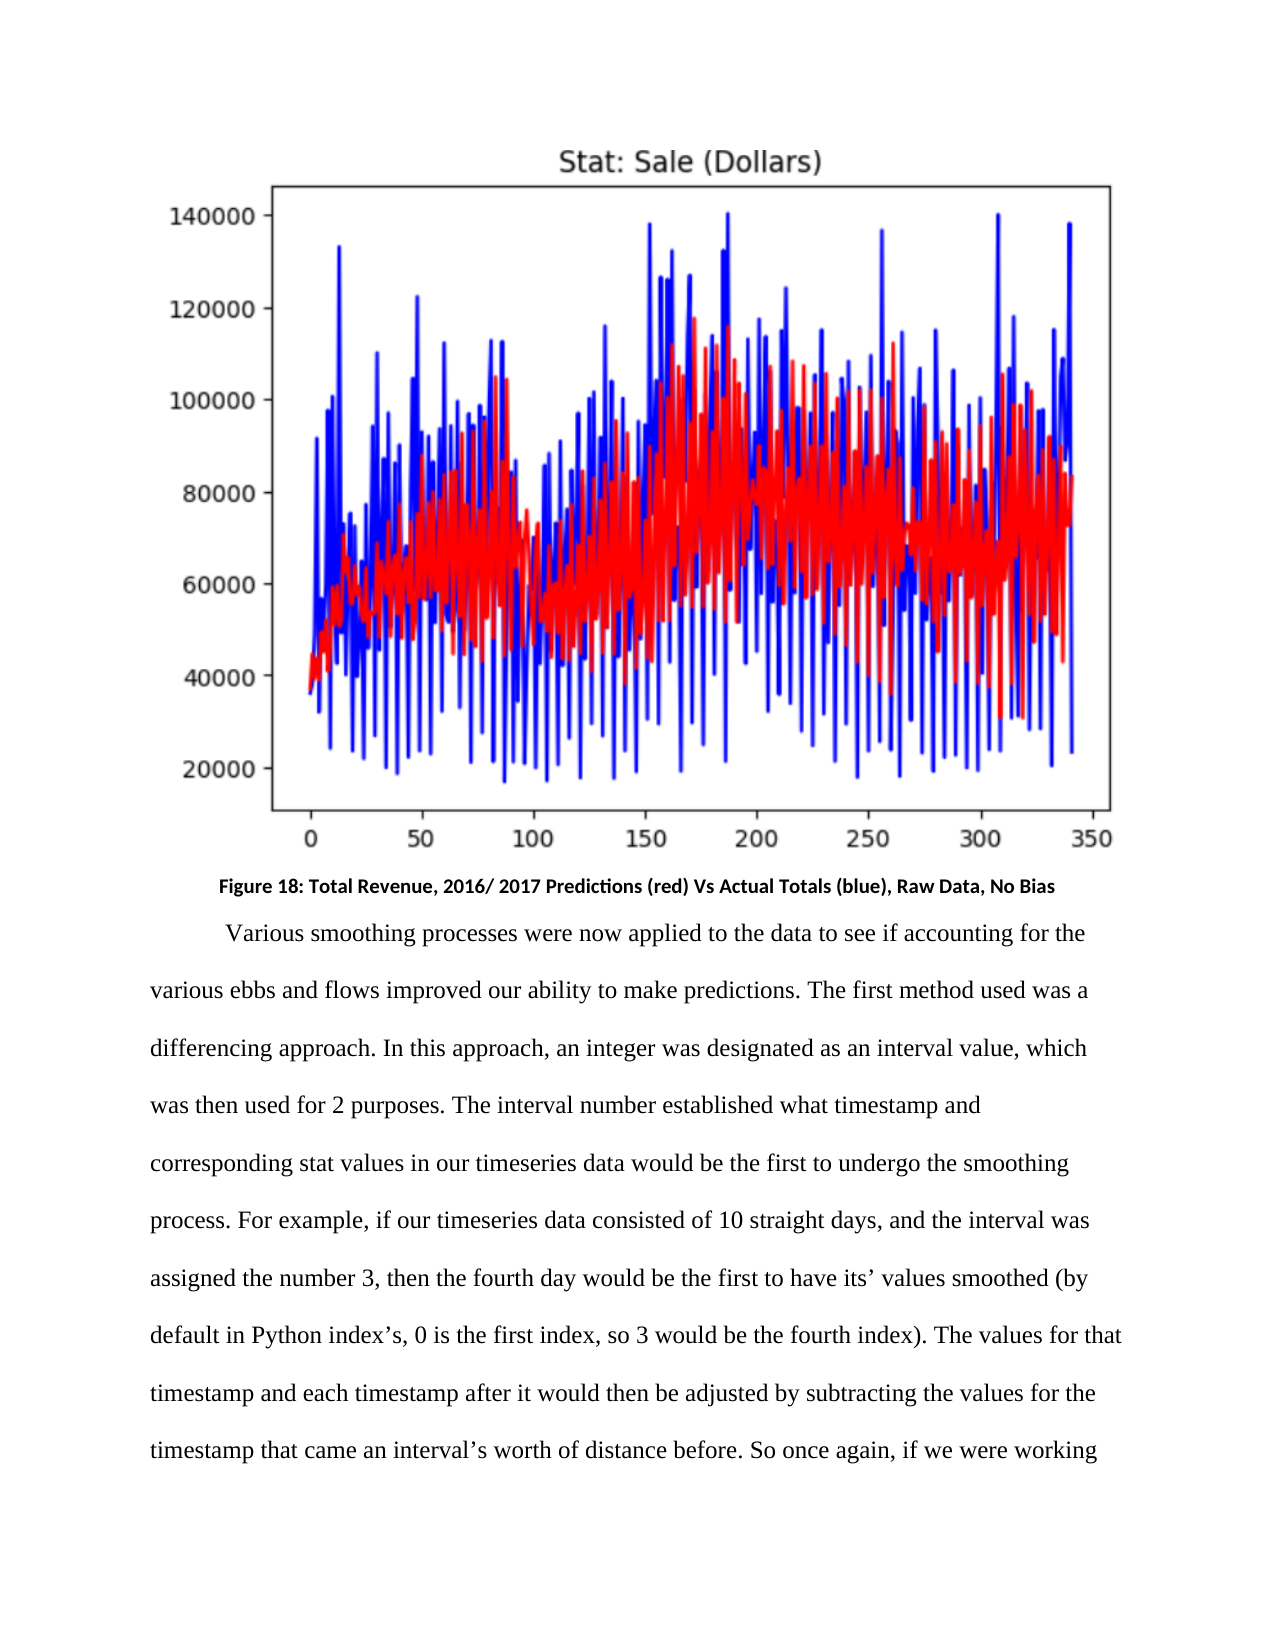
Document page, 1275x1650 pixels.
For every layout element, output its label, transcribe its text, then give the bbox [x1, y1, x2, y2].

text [150, 918, 1125, 1464]
text Figure 18: Total Revenue, 2016/ 2017 Predictions (red) Vs Actual Totals (blue), Raw Data, No Bias [150, 874, 1125, 899]
picture [150, 150, 1125, 855]
